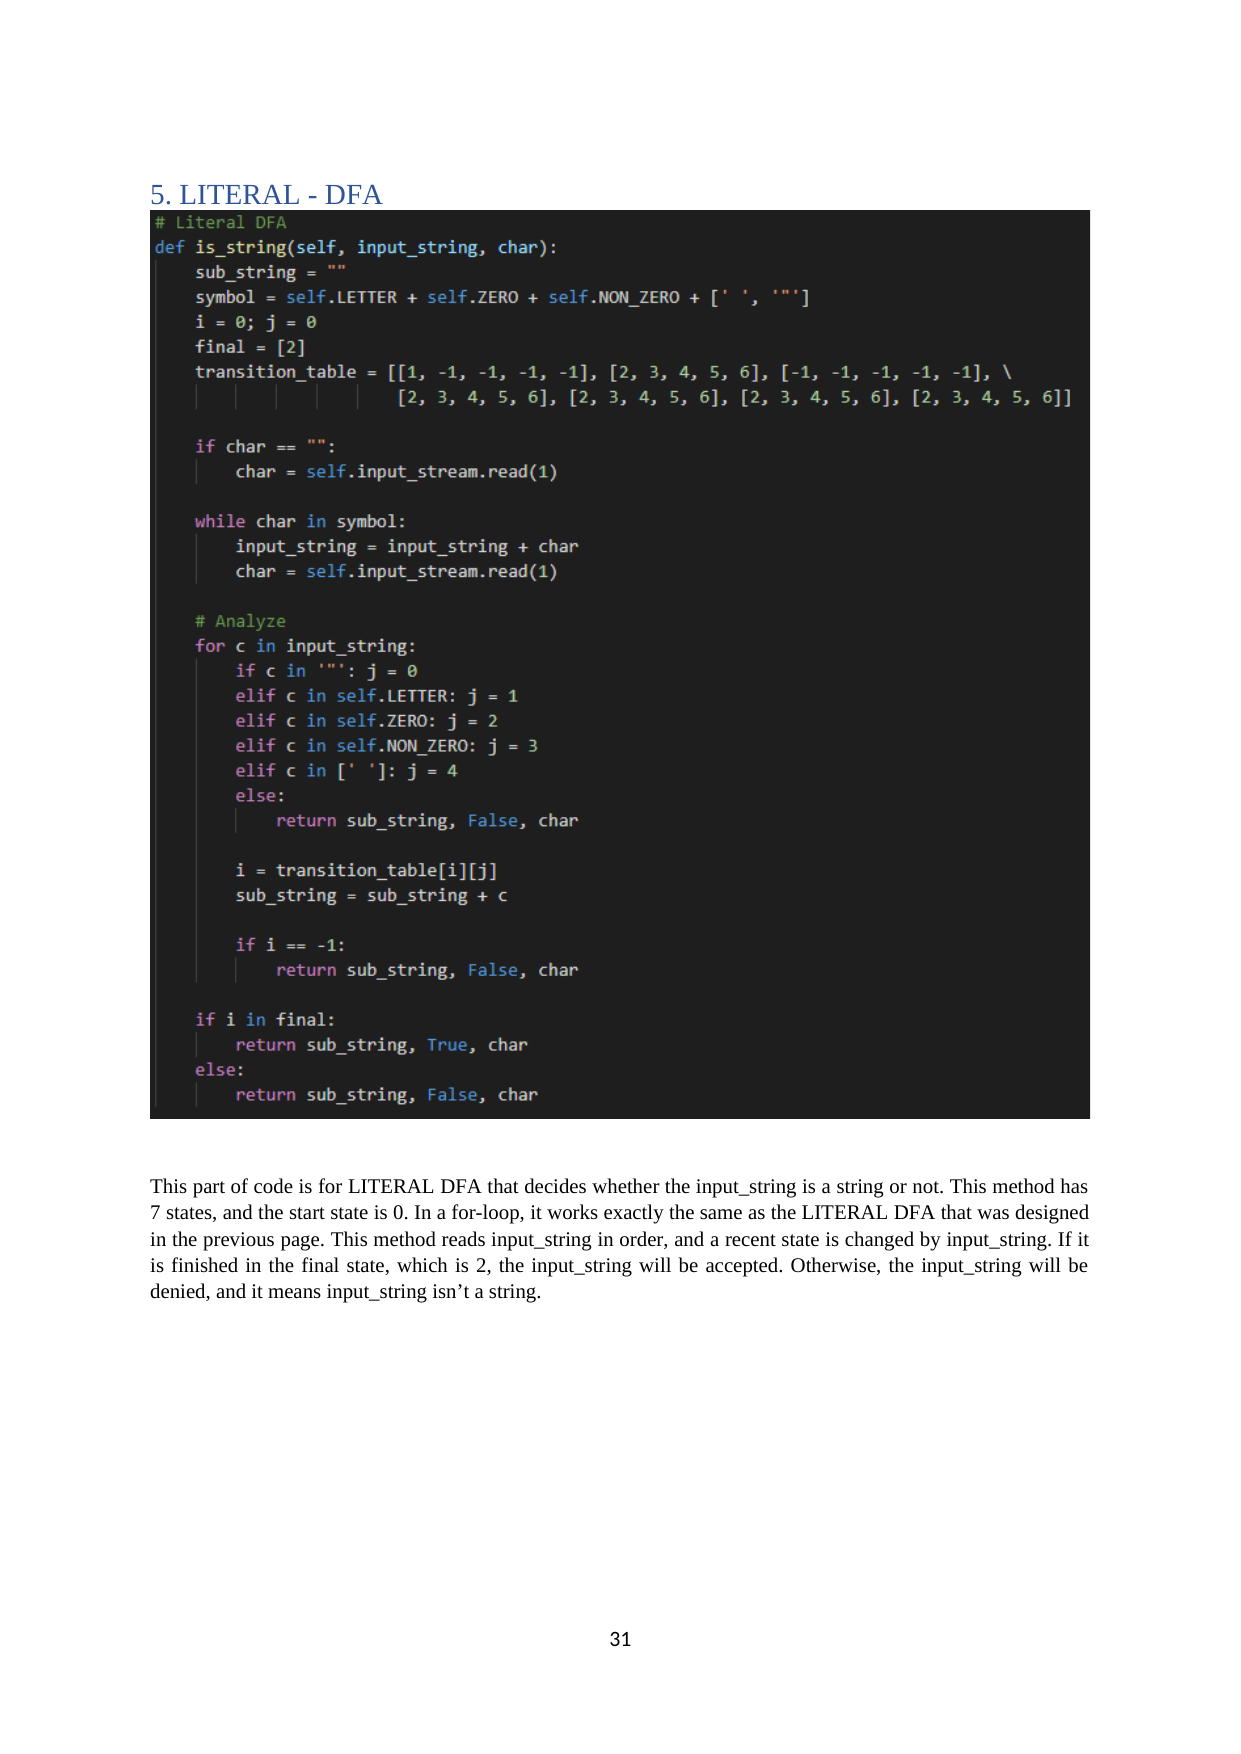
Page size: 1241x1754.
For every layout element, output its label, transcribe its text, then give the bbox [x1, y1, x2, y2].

text This part of code is for LITERAL DFA that decides whether the input_string is a string or not. This method has 7 states, and the start state is 0. In a for-loop, it works exactly the same as the LITERAL DFA that was designed in the previous page. This method reads input_string in order, and a recent state is changed by input_string. If it is finished in the final state, which is 2, the input_string will be accepted. Otherwise, the input_string will be denied, and it means input_string isn’t a string. [150, 1173, 1090, 1303]
subtitle 5. LITERAL - DFA [150, 177, 1090, 210]
picture [150, 210, 1091, 1119]
